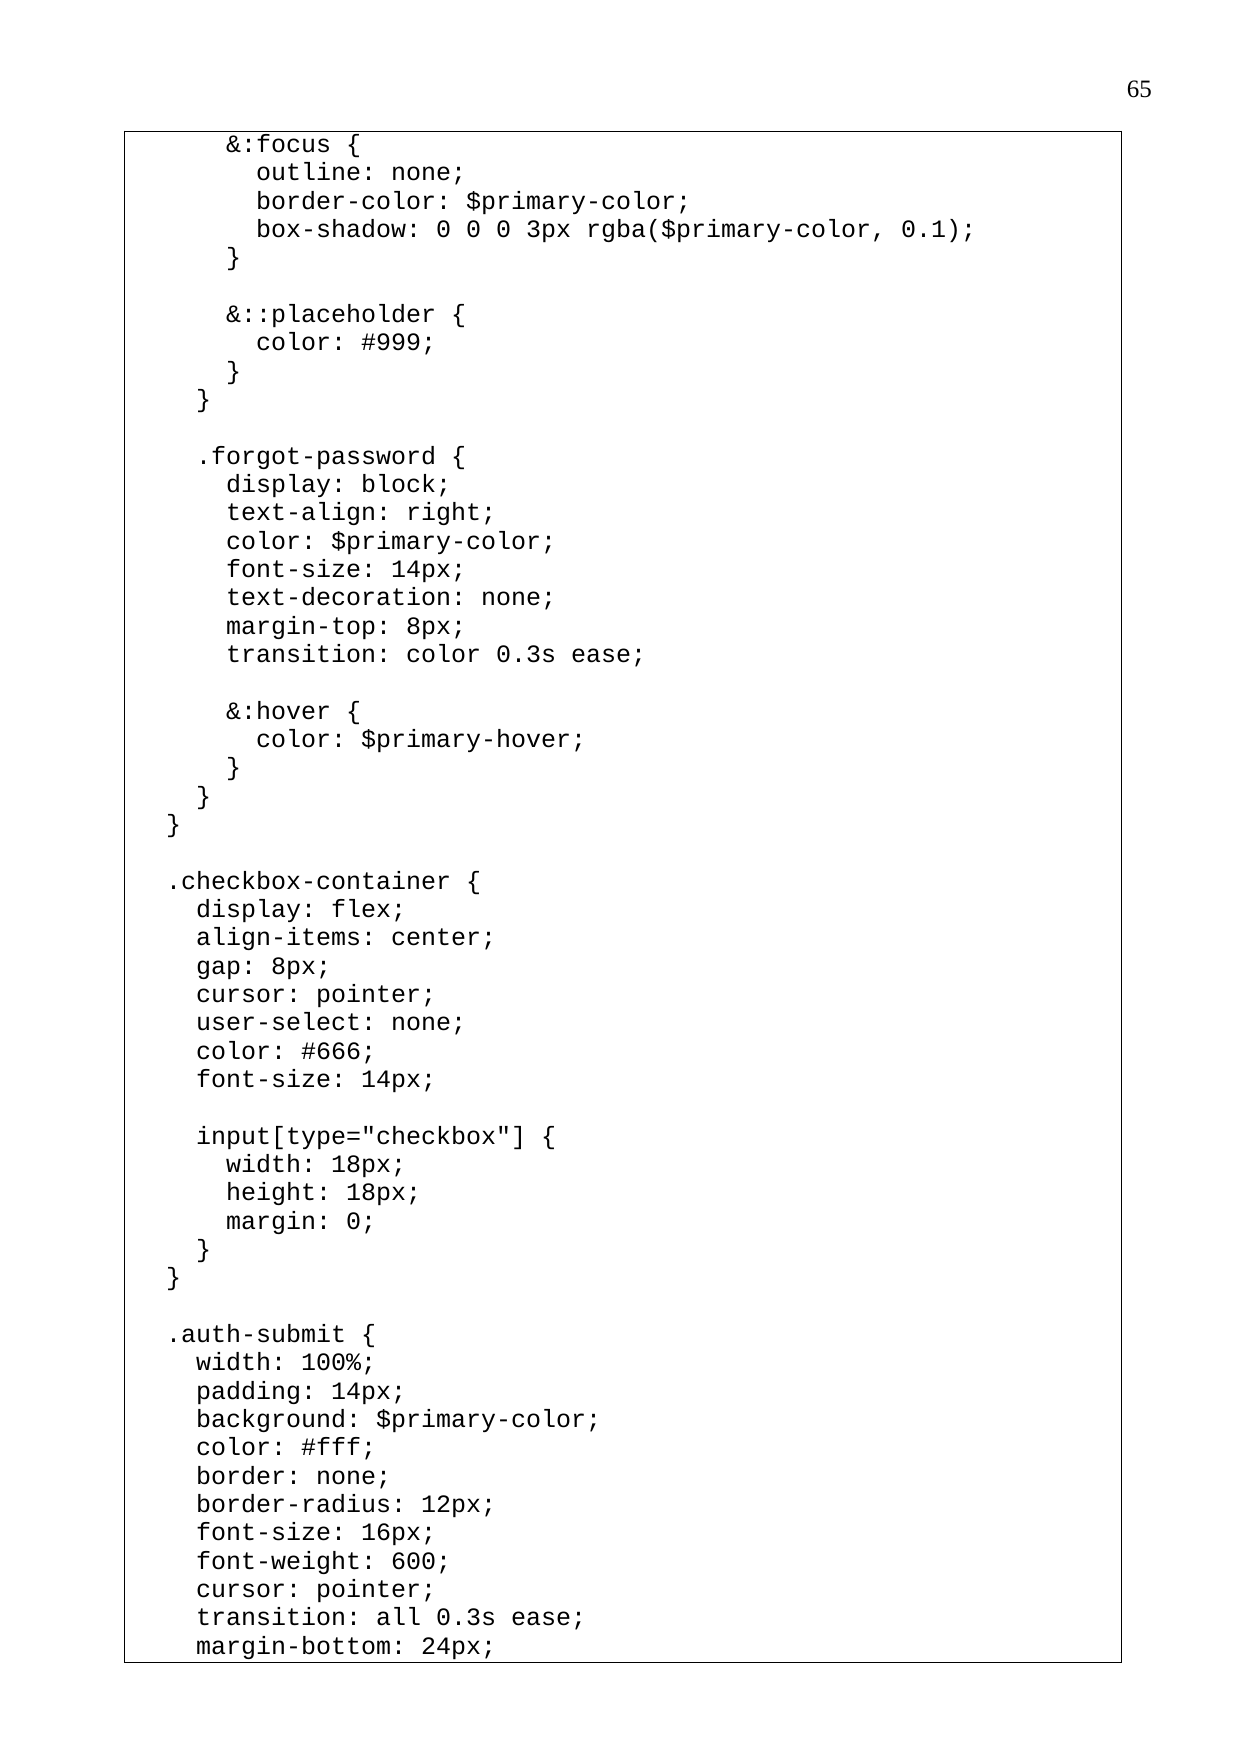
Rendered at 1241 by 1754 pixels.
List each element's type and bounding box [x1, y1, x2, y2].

table_header [125, 132, 1121, 1662]
